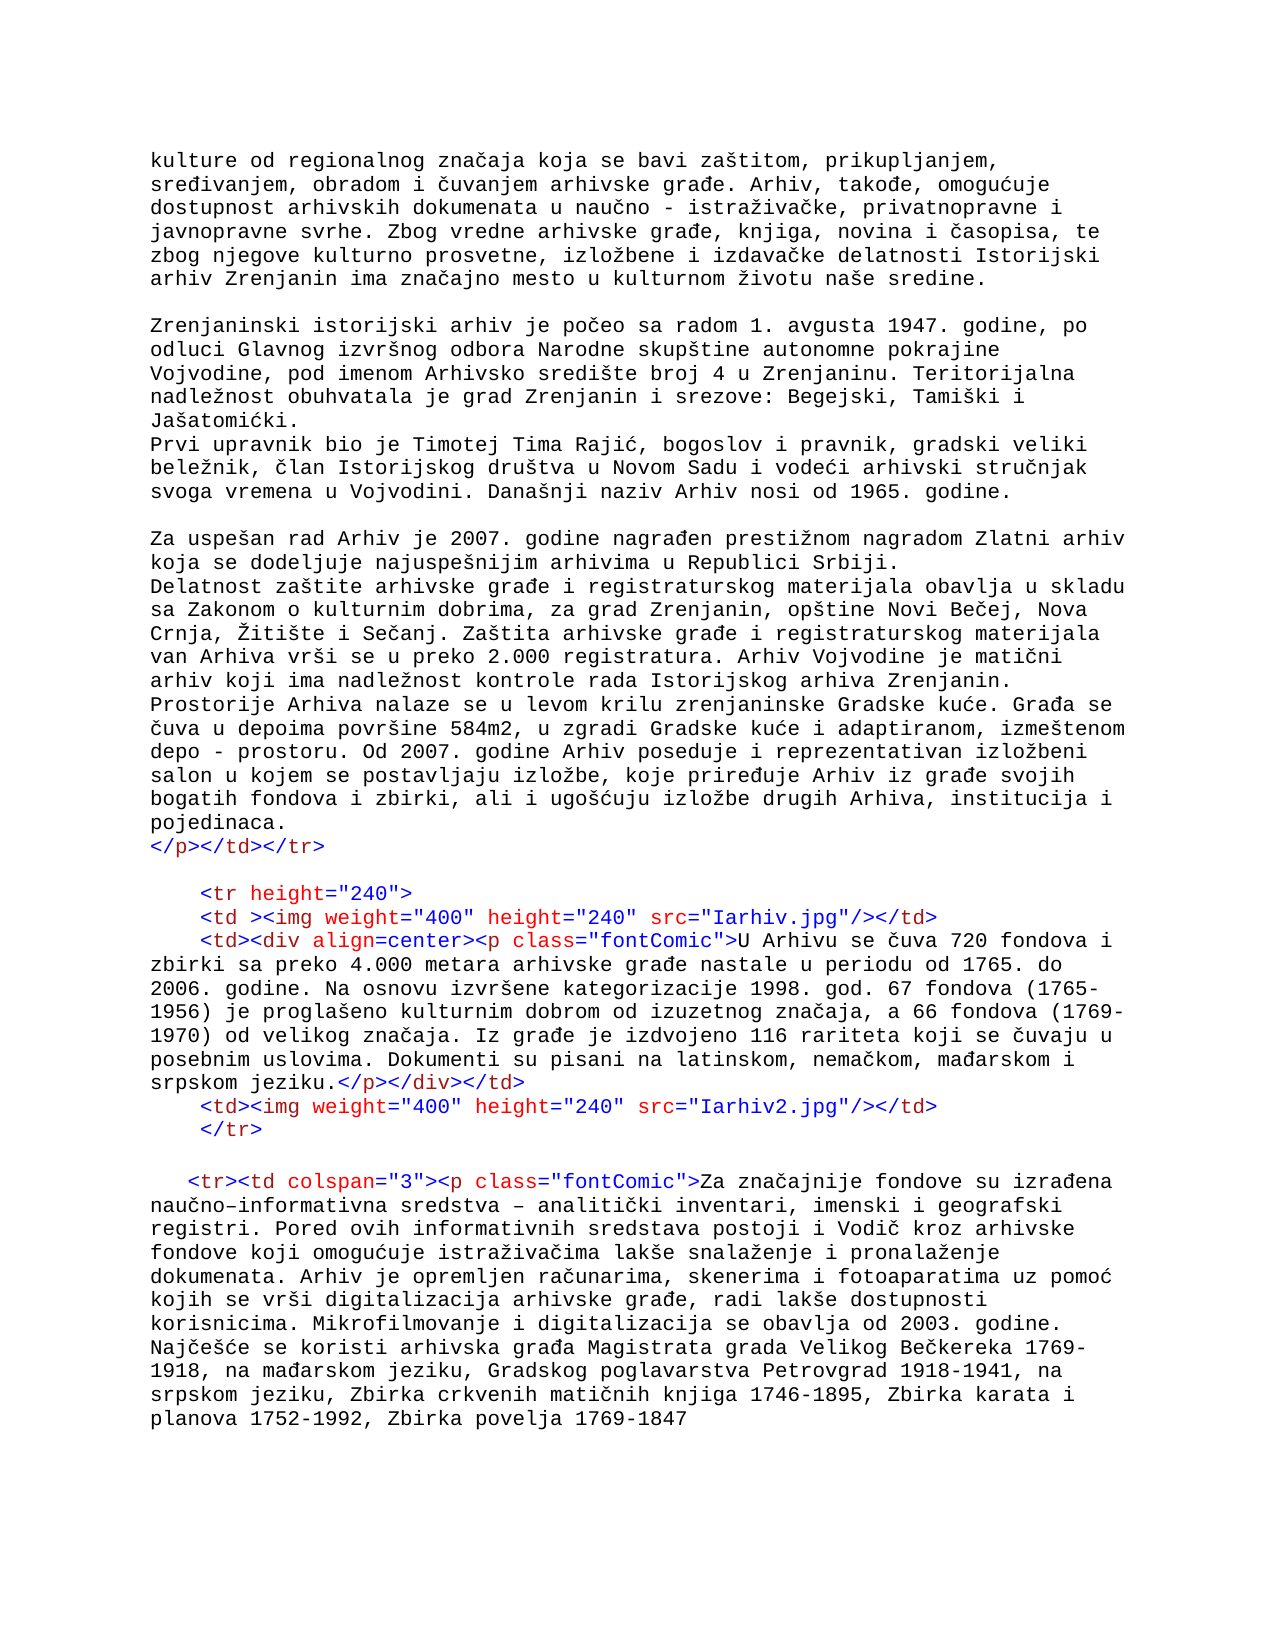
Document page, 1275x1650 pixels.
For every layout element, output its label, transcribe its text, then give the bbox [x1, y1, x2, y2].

text Prostorije Arhiva nalaze se u levom krilu zrenjaninske Gradske kuće. Građa se čuva u depoima površine 584m2, u zgradi Gradske kuće i adaptiranom, izmeštenom depo - prostoru. Od 2007. godine Arhiv poseduje i reprezentativan izložbeni salon u kojem se postavljaju izložbe, koje priređuje Arhiv iz građe svojih bogatih fondova i zbirki, ali i ugošćuju izložbe drugih Arhiva, institucija i pojedinaca. [150, 694, 1125, 836]
text <td ><img weight="400" height="240" src="Iarhiv.jpg"/></td> [150, 907, 1125, 930]
text <td><img weight="400" height="240" src="Iarhiv2.jpg"/></td> [150, 1096, 1125, 1119]
text Za uspešan rad Arhiv je 2007. godine nagrađen prestižnom nagradom Zlatni arhiv koja se dodeljuje najuspešnijim arhivima u Republici Srbiji. [150, 528, 1125, 576]
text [150, 150, 1125, 292]
text </tr> [150, 1119, 1125, 1143]
text Delatnost zaštite arhivske građe i registraturskog materijala obavlja u skladu sa Zakonom o kulturnim dobrima, za grad Zrenjanin, opštine Novi Bečej, Nova Crnja, Žitište i Sečanj. Zaštita arhivske građe i registraturskog materijala van Arhiva vrši se u preko 2.000 registratura. Arhiv Vojvodine je matični arhiv koji ima nadležnost kontrole rada Istorijskog arhiva Zrenjanin. [150, 576, 1125, 694]
text </p></td></tr> [150, 836, 1125, 859]
text <tr><td colspan="3"><p class="fontComic">Za značajnije fondove su izrađena naučno–informativna sredstva – analitički inventari, imenski i geografski registri. Pored ovih informativnih sredstava postoji i Vodič kroz arhivske fondove koji omogućuje istraživačima lakše snalaženje i pronalaženje dokumenata. Arhiv je opremljen računarima, skenerima i fotoaparatima uz pomoć kojih se vrši digitalizacija arhivske građe, radi lakše dostupnosti korisnicima. Mikrofilmovanje i digitalizacija se obavlja od 2003. godine. [150, 1171, 1125, 1337]
text Zrenjaninski istorijski arhiv je počeo sa radom 1. avgusta 1947. godine, po odluci Glavnog izvršnog odbora Narodne skupštine autonomne pokrajine Vojvodine, pod imenom Arhivsko središte broj 4 u Zrenjaninu. Teritorijalna nadležnost obuhvatala je grad Zrenjanin i srezove: Begejski, Tamiški i Jašatomićki. [150, 316, 1125, 434]
text <td><div align=center><p class="fontComic">U Arhivu se čuva 720 fondova i zbirki sa preko 4.000 metara arhivske građe nastale u periodu od 1765. do 2006. godine. Na osnovu izvršene kategorizacije 1998. god. 67 fondova (1765-1956) je proglašeno kulturnim dobrom od izuzetnog značaja, a 66 fondova (1769-1970) od velikog značaja. Iz građe je izdvojeno 116 rariteta koji se čuvaju u posebnim uslovima. Dokumenti su pisani na latinskom, nemačkom, mađarskom i srpskom jeziku.</p></div></td> [150, 930, 1125, 1096]
text <tr height="240"> [150, 883, 1125, 907]
text Najčešće se koristi arhivska građa Magistrata grada Velikog Bečkereka 1769-1918, na mađarskom jeziku, Gradskog poglavarstva Petrovgrad 1918-1941, na srpskom jeziku, Zbirka crkvenih matičnih knjiga 1746-1895, Zbirka karata i planova 1752-1992, Zbirka povelja 1769-1847 [150, 1337, 1125, 1431]
text Prvi upravnik bio je Timotej Tima Rajić, bogoslov i pravnik, gradski veliki beležnik, član Istorijskog društva u Novom Sadu i vodeći arhivski stručnjak svoga vremena u Vojvodini. Današnji naziv Arhiv nosi od 1965. godine. [150, 434, 1125, 505]
